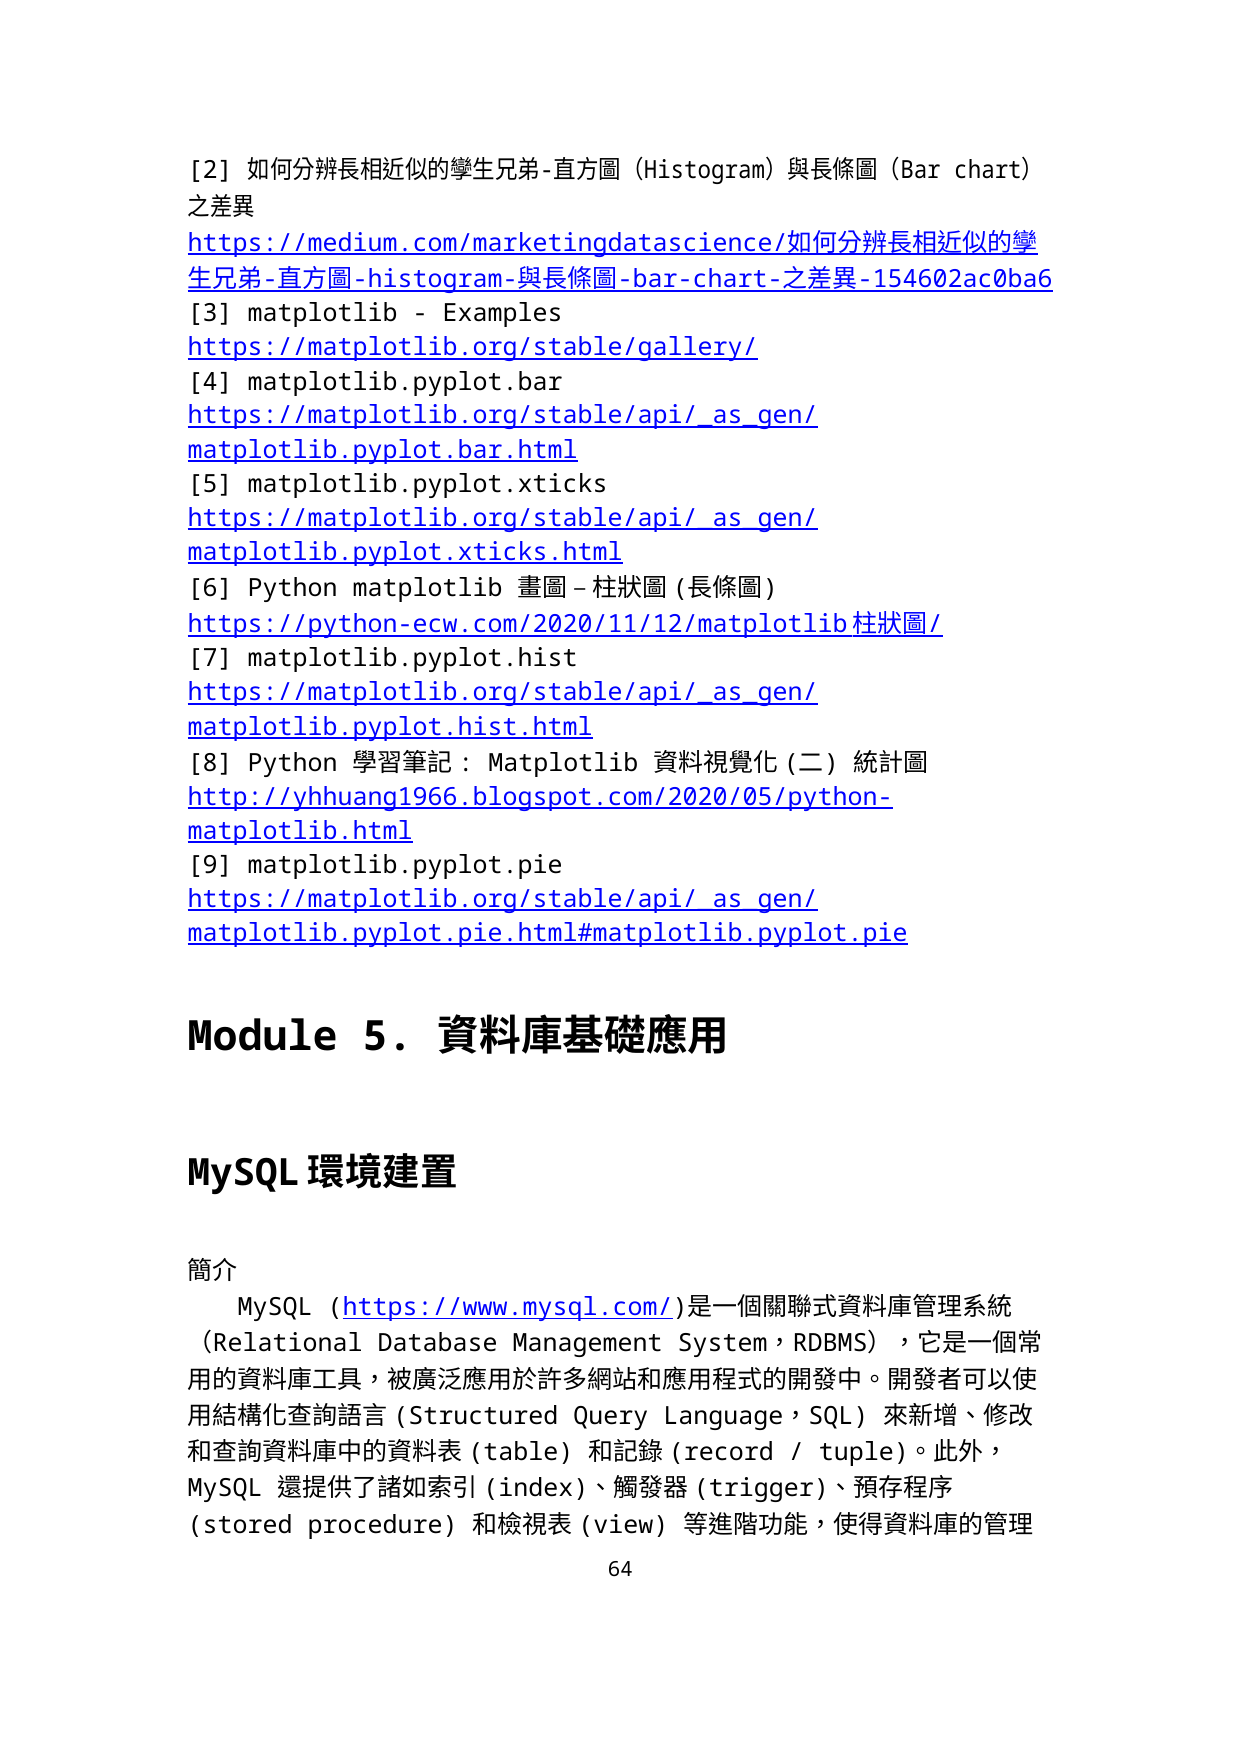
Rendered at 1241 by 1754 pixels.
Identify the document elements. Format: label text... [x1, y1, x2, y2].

text https://matplotlib.org/stable/api/_as_gen/matplotlib.pyplot.pie.html#matplotlib.pyplot.pie [187, 881, 1053, 949]
text http://yhhuang1966.blogspot.com/2020/05/python-matplotlib.html [187, 778, 1053, 847]
text https://matplotlib.org/stable/api/_as_gen/matplotlib.pyplot.xticks.html [187, 499, 1053, 567]
text [9] matplotlib.pyplot.pie [187, 847, 1053, 881]
subtitle MySQL環境建置 [187, 1141, 1053, 1196]
text [3] matplotlib - Examples [187, 295, 1053, 329]
text [8] Python 學習筆記 : Matplotlib 資料視覺化 (二) 統計圖 [187, 742, 1053, 778]
text https://medium.com/marketingdatascience/如何分辨長相近似的孿生兄弟-直方圖-histogram-與長條圖-bar-chart-之差異-154602ac0ba6 [187, 222, 1053, 290]
text [2] 如何分辨長相近似的孿生兄弟-直方圖（Histogram）與長條圖（Bar chart）之差異 [187, 150, 1053, 222]
text [7] matplotlib.pyplot.hist [187, 640, 1053, 674]
text https://matplotlib.org/stable/gallery/ [187, 329, 1053, 363]
text https://python-ecw.com/2020/11/12/matplotlib柱狀圖/ [187, 604, 1053, 640]
text [4] matplotlib.pyplot.bar [187, 363, 1053, 397]
subtitle Module 5. 資料庫基礎應用 [187, 1002, 1053, 1062]
text https://matplotlib.org/stable/api/_as_gen/matplotlib.pyplot.hist.html [187, 674, 1053, 742]
text [6] Python matplotlib 畫圖 – 柱狀圖 (長條圖) [187, 567, 1053, 604]
text https://matplotlib.org/stable/api/_as_gen/matplotlib.pyplot.bar.html [187, 397, 1053, 465]
text [5] matplotlib.pyplot.xticks [187, 465, 1053, 499]
text 簡介 [187, 1250, 1053, 1287]
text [187, 1287, 1053, 1540]
